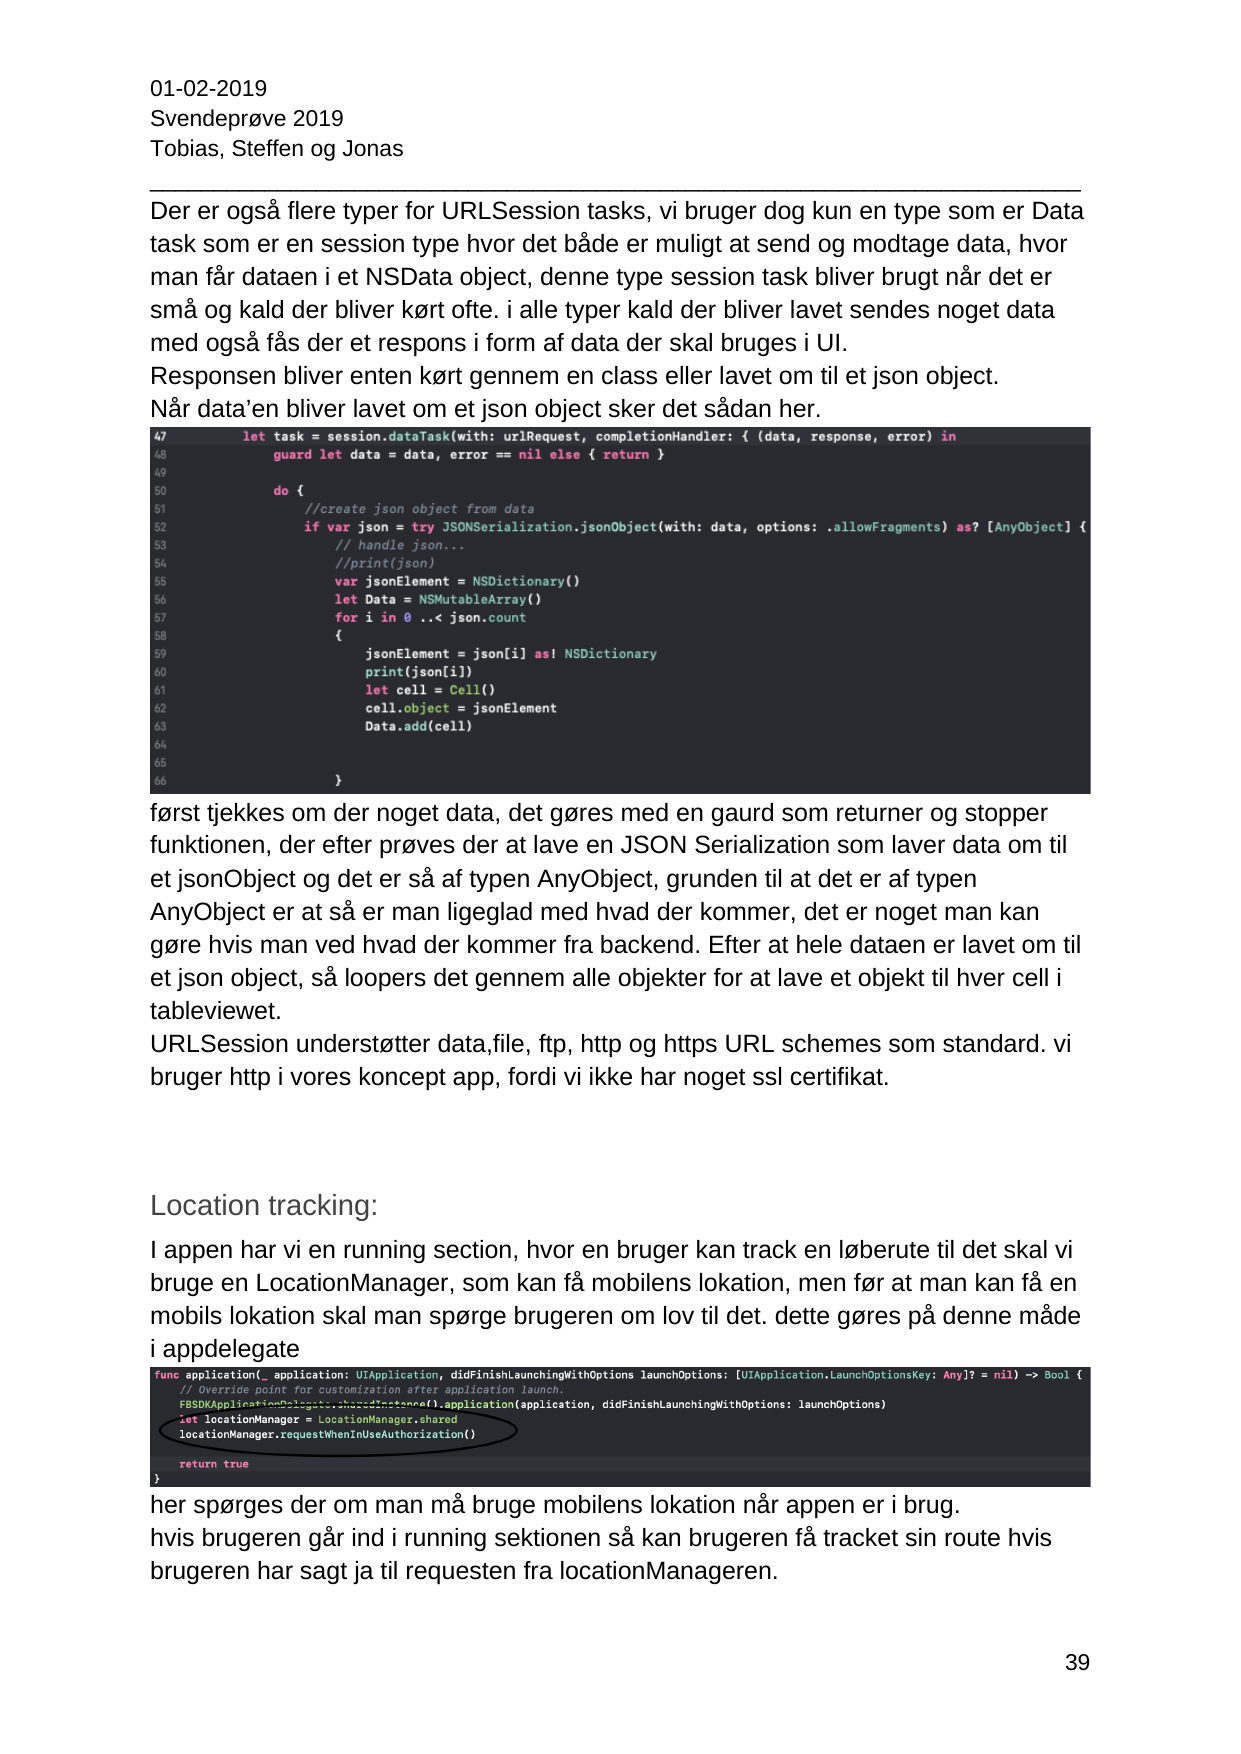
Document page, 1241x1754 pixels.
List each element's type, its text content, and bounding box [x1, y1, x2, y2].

subtitle Location tracking: [150, 1188, 1090, 1222]
text hvis brugeren går ind i running sektionen så kan brugeren få tracket sin route hvis brugeren har sagt ja til requesten fra locationManageren. [150, 1523, 1090, 1585]
text I appen har vi en running section, hvor en bruger kan track en løberute til det skal vi bruge en LocationManager, som kan få mobilens lokation, men før at man kan få en mobils lokation skal man spørge brugeren om lov til det. dette gøres på denne måde i appdelegate [150, 1235, 1090, 1363]
text først tjekkes om der noget data, det gøres med en gaurd som returner og stopper funktionen, der efter prøves der at lave en JSON Serialization som laver data om til et jsonObject og det er så af typen AnyObject, grunden til at det er af typen AnyObject er at så er man ligeglad med hvad der kommer, det er noget man kan gøre hvis man ved hvad der kommer fra backend. Efter at hele dataen er lavet om til et json object, så loopers det gennem alle objekter for at lave et objekt til hver cell i tableviewet. [150, 797, 1090, 1024]
text her spørges der om man må bruge mobilens lokation når appen er i brug. [150, 1490, 1090, 1519]
picture [150, 427, 1091, 794]
text Responsen bliver enten kørt gennem en class eller lavet om til et json object. [150, 361, 1090, 390]
picture [150, 1367, 1091, 1487]
text URLSession understøtter data,file, ftp, http og https URL schemes som standard. vi bruger http i vores koncept app, fordi vi ikke har noget ssl certifikat. [150, 1029, 1090, 1090]
text Der er også flere typer for URLSession tasks, vi bruger dog kun en type som er Data task som er en session type hvor det både er muligt at send og modtage data, hvor man får dataen i et NSData object, denne type session task bliver brugt når det er små og kald der bliver kørt ofte. i alle typer kald der bliver lavet sendes noget data med også fås der et respons i form af data der skal bruges i UI. [150, 196, 1090, 357]
text Når data’en bliver lavet om et json object sker det sådan her. [150, 394, 1090, 423]
